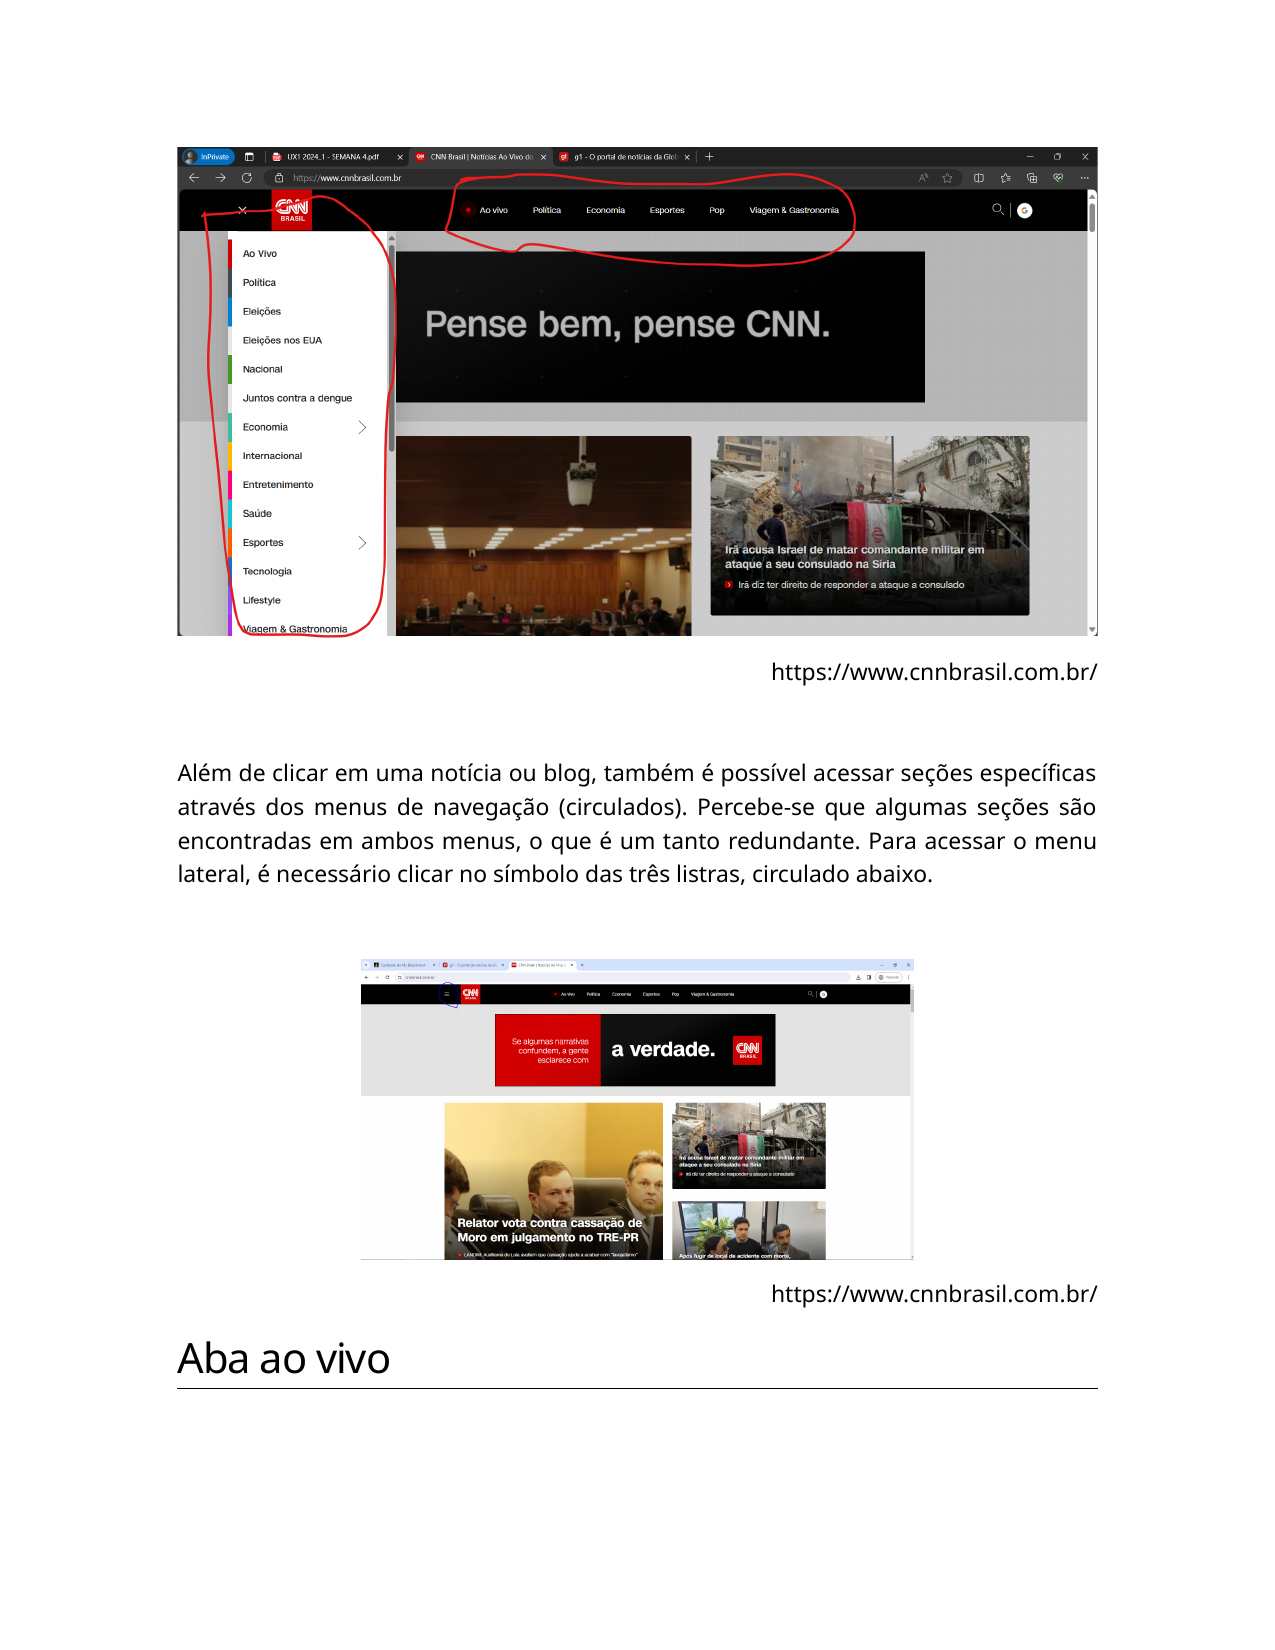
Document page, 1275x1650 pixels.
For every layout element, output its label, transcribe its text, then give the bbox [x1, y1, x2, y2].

title Aba ao vivo [177, 1329, 1098, 1388]
text Além de clicar em uma notícia ou blog, também é possível acessar seções específicas através dos menus de navegação (circulados). Percebe-se que algumas seções são encontradas em ambos menus, o que é um tanto redundante. Para acessar o menu lateral, é necessário clicar no símbolo das três listras, circulado abaixo. [177, 757, 1098, 890]
text https://www.cnnbrasil.com.br/ [177, 656, 1098, 688]
text https://www.cnnbrasil.com.br/ [177, 1278, 1098, 1309]
picture [177, 147, 1098, 638]
picture [361, 959, 914, 1260]
